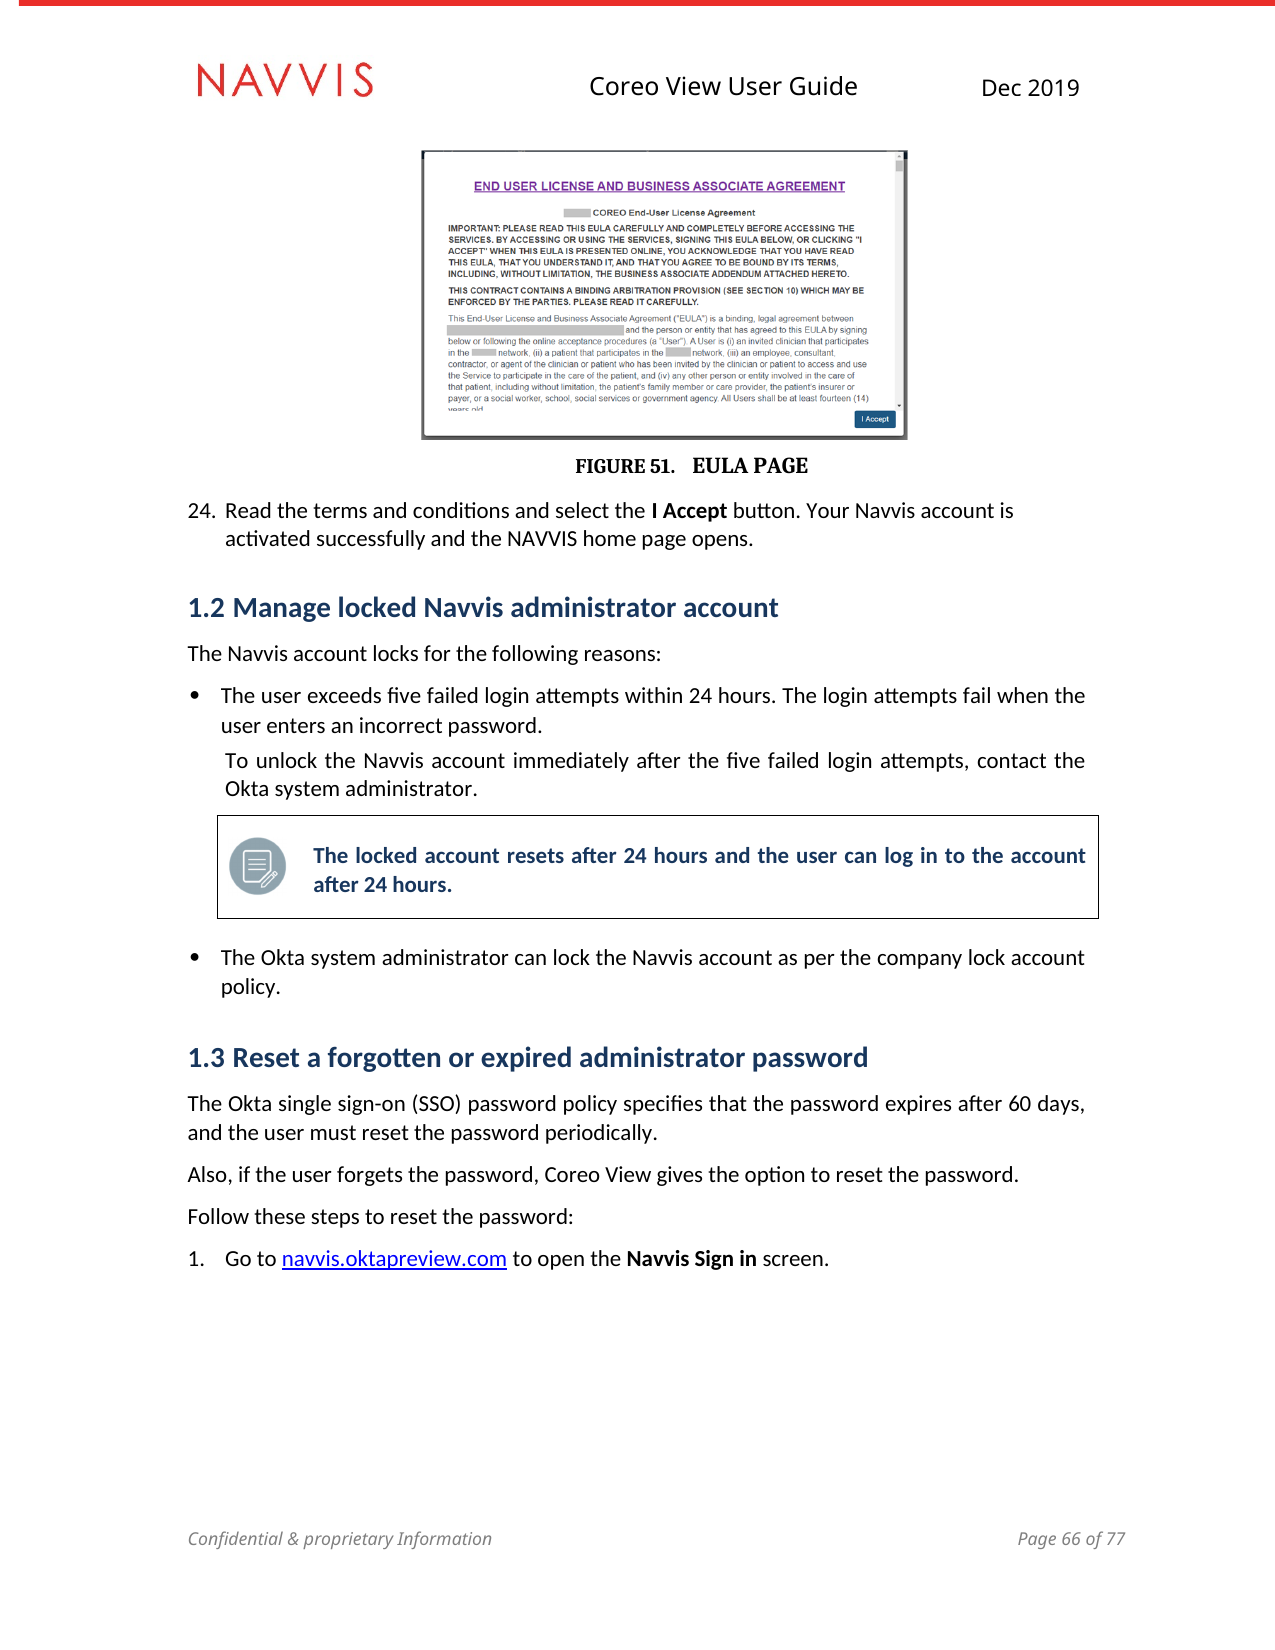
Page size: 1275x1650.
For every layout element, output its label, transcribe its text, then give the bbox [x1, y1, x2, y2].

picture [228, 837, 287, 896]
text The Navvis account locks for the following reasons: [187, 639, 1087, 668]
text The Okta system administrator can lock the Navvis account as per the company lock account policy. [191, 943, 1087, 1000]
text The user exceeds five failed login attempts within 24 hours. The login attempts fail when the user enters an incorrect password. [191, 681, 1087, 739]
subtitle Manage locked Navvis administrator account [187, 589, 1087, 625]
text The Okta single sign-on (SSO) password policy specifies that the password expires after 60 days, and the user must reset the password periodically. [187, 1089, 1087, 1146]
subtitle Reset a forgotten or expired administrator password [187, 1039, 1087, 1074]
table_header [218, 816, 302, 918]
list Read the terms and conditions and select the I Accept button. Your Navvis account is activated successfully and the NAVVIS home page opens. [187, 496, 1087, 552]
table_header The locked account resets after 24 hours and the user can log in to the account after 24 hours. [302, 816, 1098, 918]
text Also, if the user forgets the password, Coreo View gives the option to reset the password. [187, 1160, 1087, 1188]
text EULA PAGE [296, 453, 1087, 479]
list Go to navvis.oktapreview.com to open the Navvis Sign in screen. [187, 1244, 1087, 1272]
picture [420, 150, 909, 441]
text Follow these steps to reset the password: [187, 1202, 1087, 1230]
text To unlock the Navvis account immediately after the five failed login attempts, contact the Okta system administrator. [225, 746, 1087, 802]
picture [187, 55, 383, 104]
